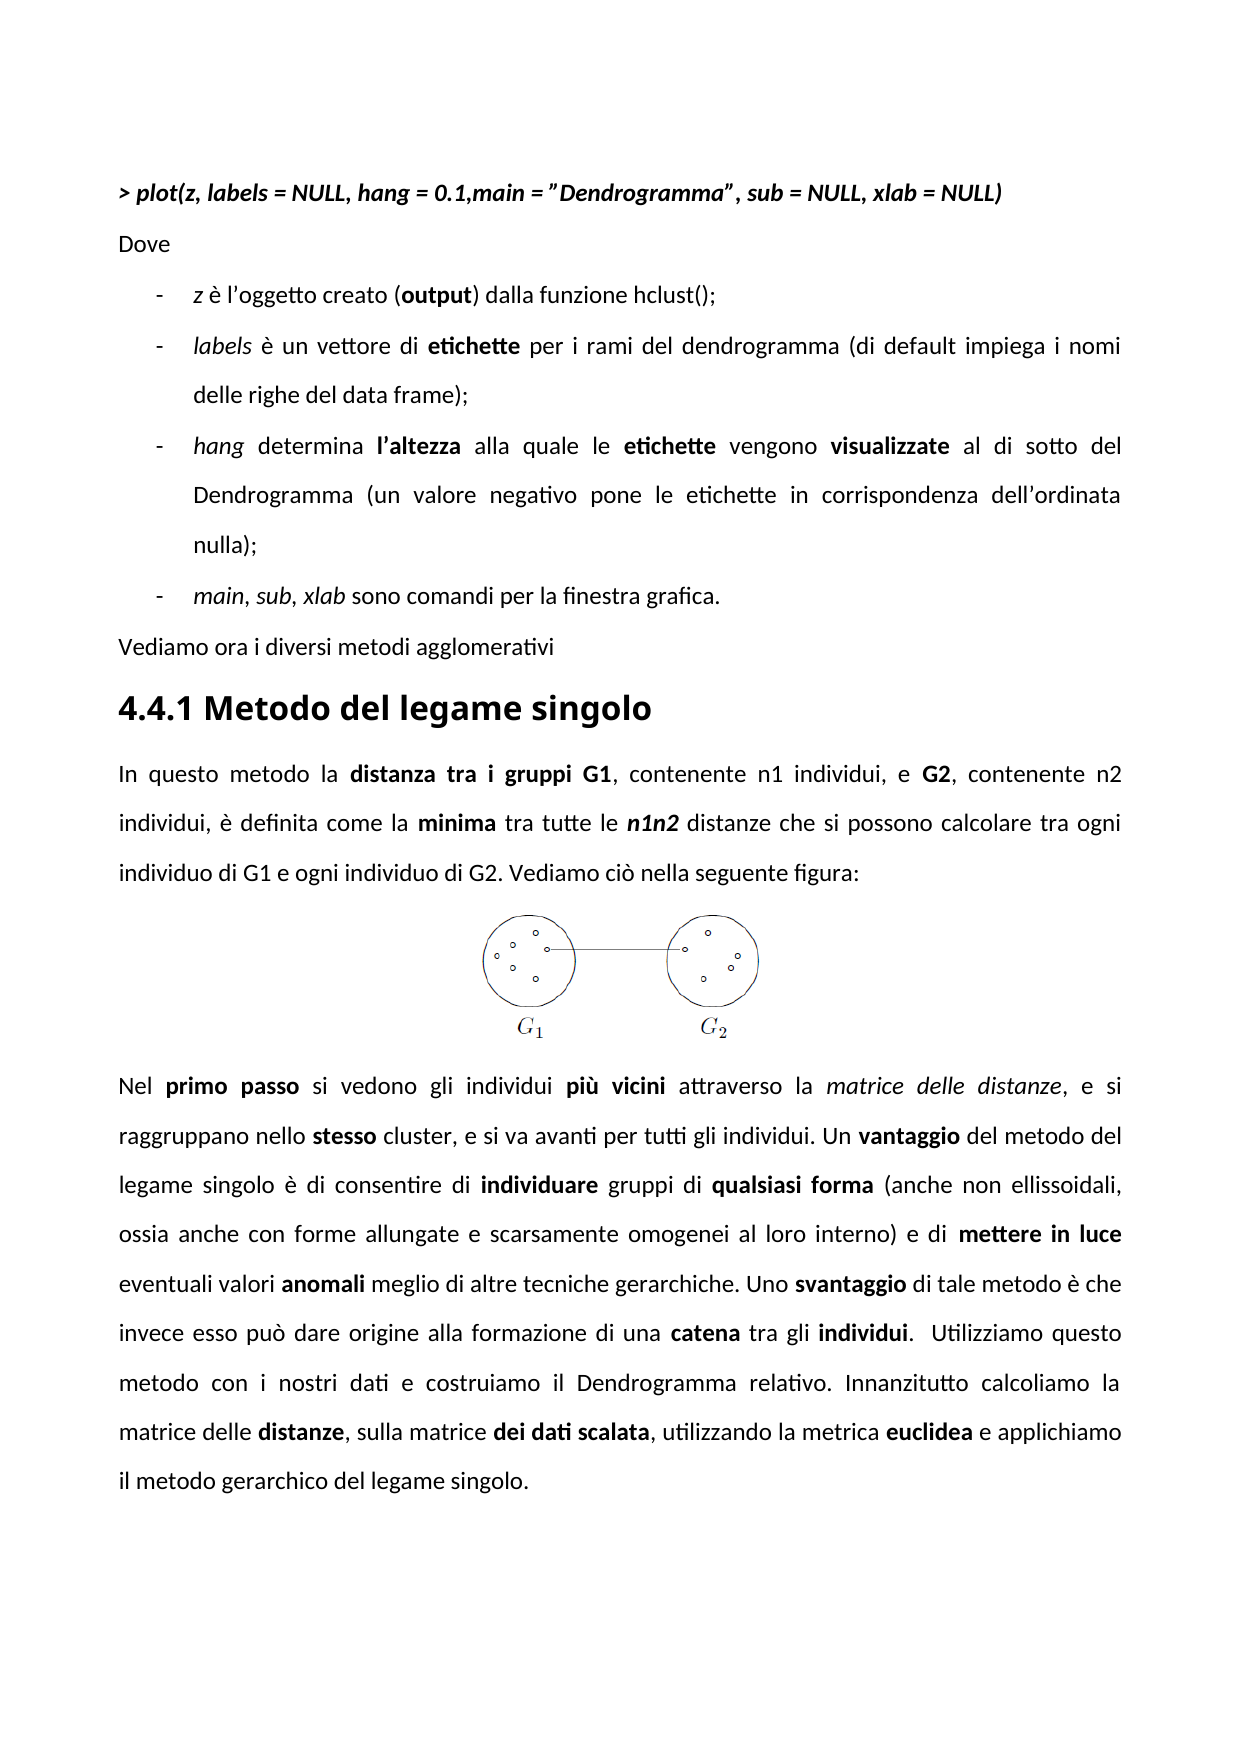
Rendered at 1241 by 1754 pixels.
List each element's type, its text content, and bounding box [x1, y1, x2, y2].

list hang determina l’altezza alla quale le etichette vengono visualizzate al di sotto del Dendrogramma (un valore negativo pone le etichette in corrispondenza dell’ordinata nulla); [156, 430, 1122, 559]
subtitle 4.4.1 Metodo del legame singolo [118, 684, 1122, 730]
text In questo metodo la distanza tra i gruppi G1, contenente n1 individui, e G2, contenente n2 individui, è definita come la minima tra tutte le n1n2 distanze che si possono calcolare tra ogni individuo di G1 e ogni individuo di G2. Vediamo ciò nella seguente figura: [118, 758, 1122, 887]
list main, sub, xlab sono comandi per la finestra grafica. [156, 580, 1122, 611]
text Nel primo passo si vedono gli individui più vicini attraverso la matrice delle distanze, e si raggruppano nello stesso cluster, e si va avanti per tutti gli individui. Un vantaggio del metodo del legame singolo è di consentire di individuare gruppi di qualsiasi forma (anche non ellissoidali, ossia anche con forme allungate e scarsamente omogenei al loro interno) e di mettere in luce eventuali valori anomali meglio di altre tecniche gerarchiche. Uno svantaggio di tale metodo è che invece esso può dare origine alla formazione di una catena tra gli individui. Utilizziamo questo metodo con i nostri dati e costruiamo il Dendrogramma relativo. Innanzitutto calcoliamo la matrice delle distanze, sulla matrice dei dati scalata, utilizzando la metrica euclidea e applichiamo il metodo gerarchico del legame singolo. [118, 1070, 1122, 1496]
text > plot(z, labels = NULL, hang = 0.1,main = ”Dendrogramma”, sub = NULL, xlab = NULL) [118, 177, 1122, 208]
list labels è un vettore di etichette per i rami del dendrogramma (di default impiega i nomi delle righe del data frame); [156, 330, 1122, 410]
picture [472, 907, 769, 1053]
list z è l’oggetto creato (output) dalla funzione hclust(); [156, 279, 1122, 309]
text Vediamo ora i diversi metodi agglomerativi [118, 631, 1122, 661]
text Dove [118, 228, 1122, 259]
